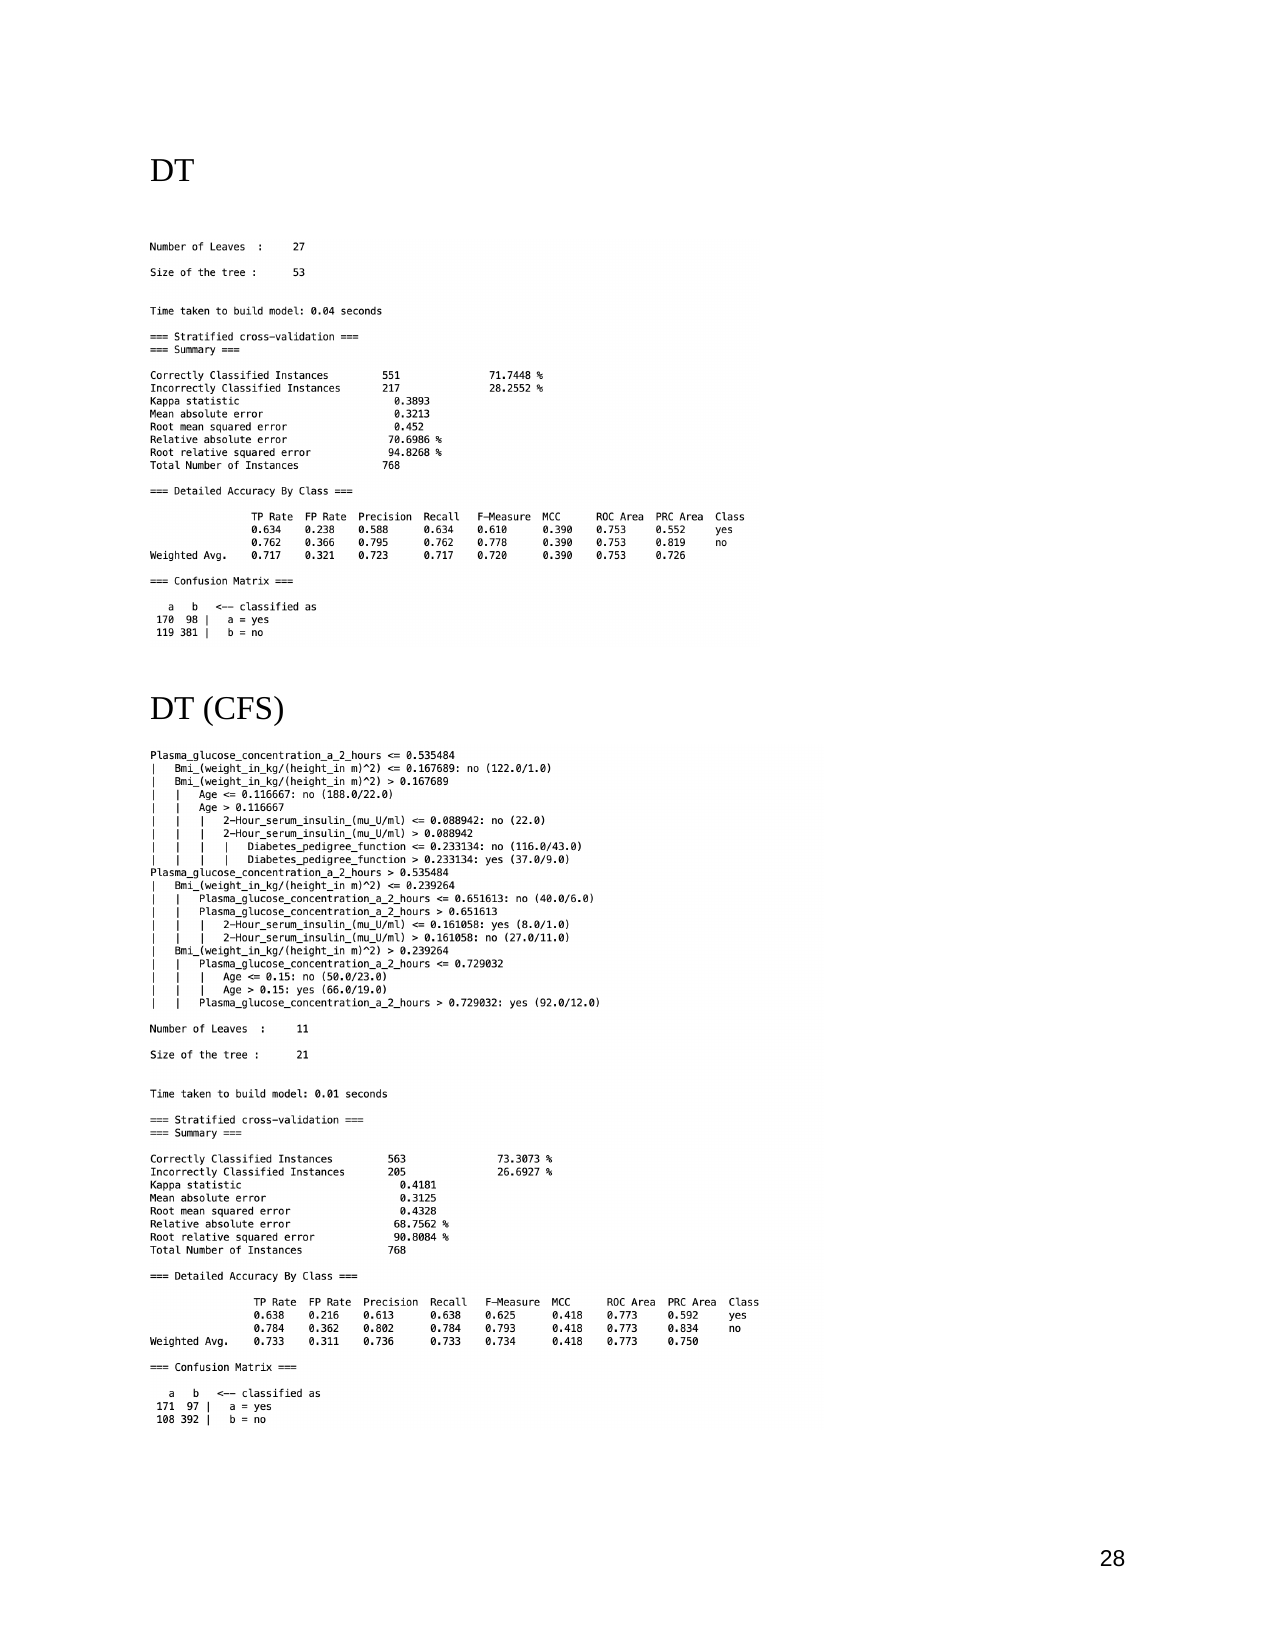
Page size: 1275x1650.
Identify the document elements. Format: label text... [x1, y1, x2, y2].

picture [150, 239, 760, 647]
picture [150, 744, 825, 1430]
subtitle DT [150, 150, 1125, 188]
subtitle DT (CFS) [150, 688, 1125, 726]
